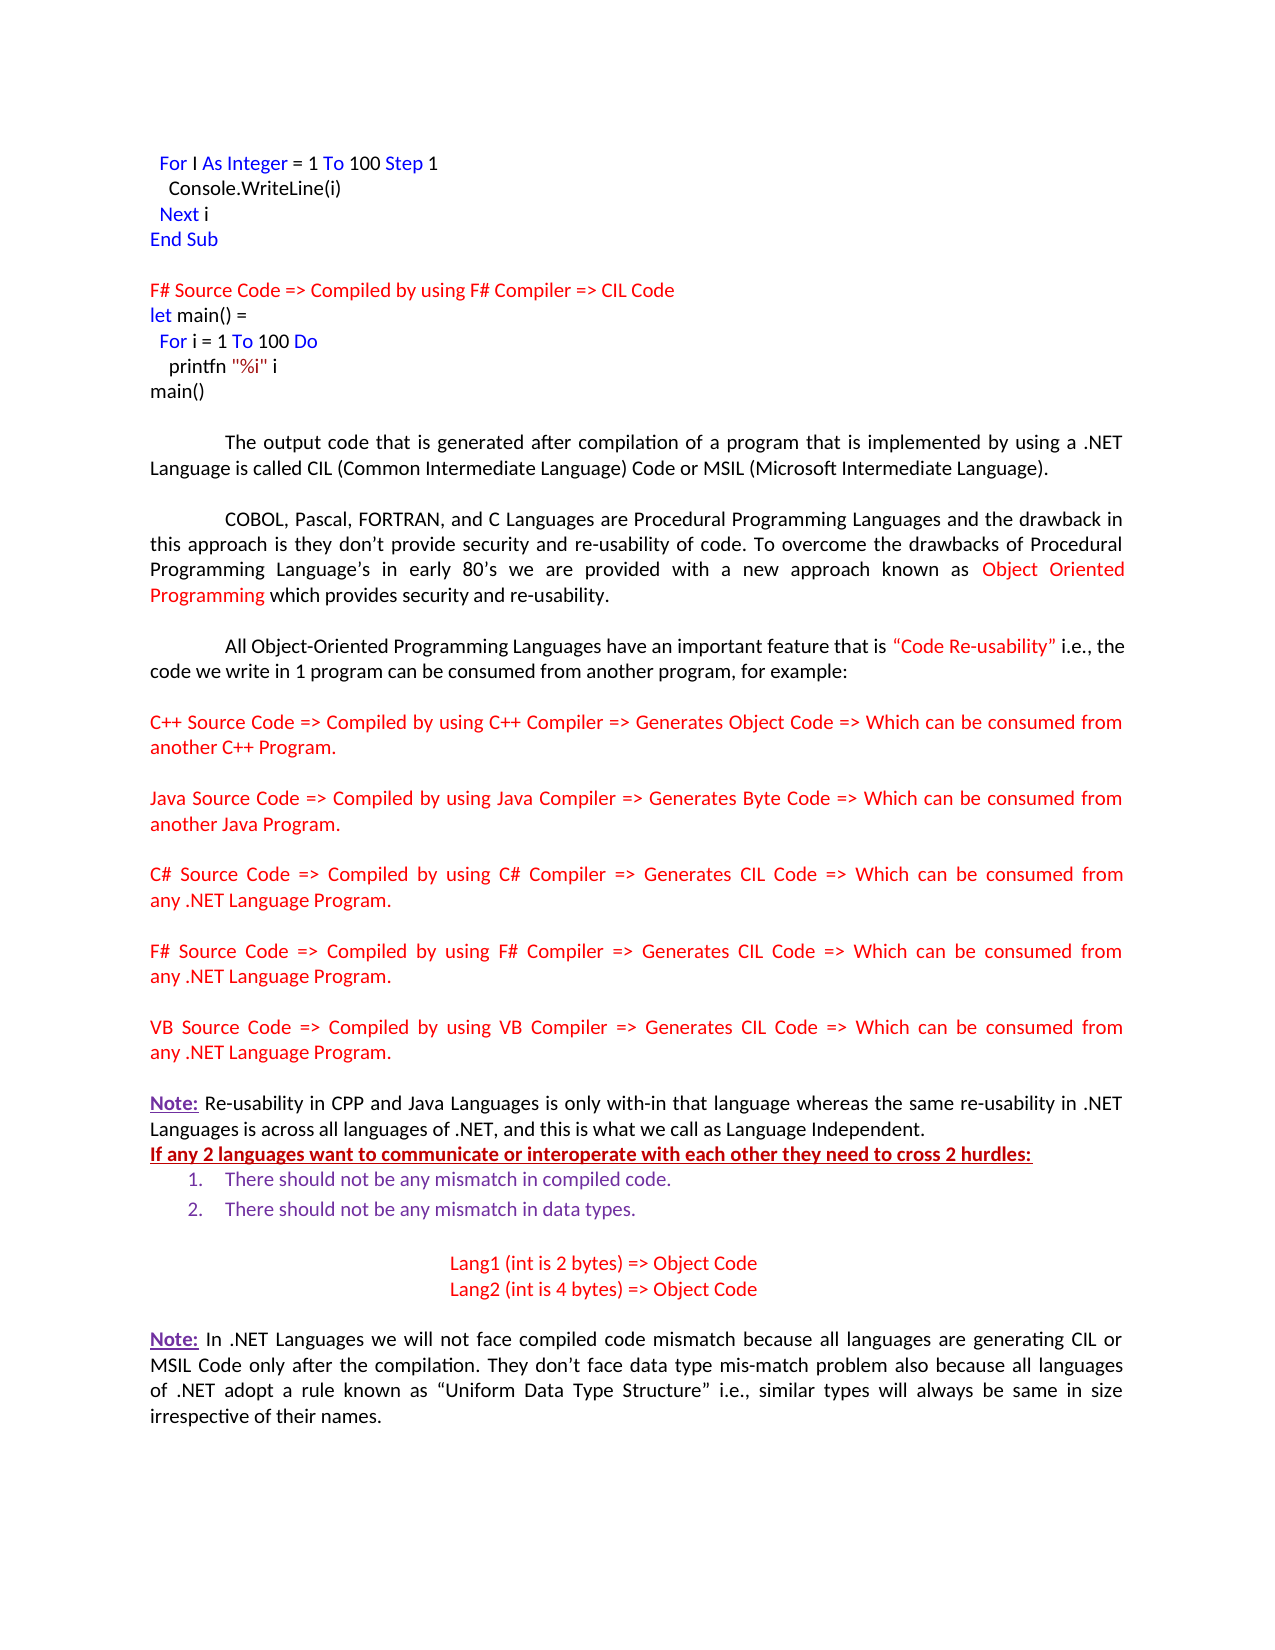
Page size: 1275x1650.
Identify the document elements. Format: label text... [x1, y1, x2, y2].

text If any 2 languages want to communicate or interoperate with each other they need to cross 2 hurdles: [150, 1141, 1125, 1167]
list There should not be any mismatch in data types. [187, 1196, 1125, 1221]
text printfn "%i" i [150, 353, 1125, 379]
text For i = 1 To 100 Do [150, 328, 1125, 353]
text End Sub [150, 226, 1125, 252]
text VB Source Code => Compiled by using VB Compiler => Generates CIL Code => Which can be consumed from any .NET Language Program. [150, 1014, 1125, 1065]
text F# Source Code => Compiled by using F# Compiler => CIL Code [150, 277, 1125, 302]
text Next i [150, 201, 1125, 226]
text Java Source Code => Compiled by using Java Compiler => Generates Byte Code => Which can be consumed from another Java Program. [150, 785, 1125, 836]
text Lang2 (int is 4 bytes) => Object Code [150, 1276, 1125, 1301]
text Lang1 (int is 2 bytes) => Object Code [150, 1250, 1125, 1276]
text let main() = [150, 302, 1125, 328]
text Console.WriteLine(i) [150, 175, 1125, 201]
list There should not be any mismatch in compiled code. [187, 1167, 1125, 1192]
text F# Source Code => Compiled by using F# Compiler => Generates CIL Code => Which can be consumed from any .NET Language Program. [150, 938, 1125, 989]
text The output code that is generated after compilation of a program that is implemented by using a .NET Language is called CIL (Common Intermediate Language) Code or MSIL (Microsoft Intermediate Language). [150, 429, 1125, 480]
text main() [150, 379, 1125, 404]
text Note: In .NET Languages we will not face compiled code mismatch because all languages are generating CIL or MSIL Code only after the compilation. They don’t face data type mis-match problem also because all languages of .NET adopt a rule known as “Uniform Data Type Structure” i.e., similar types will always be same in size irrespective of their names. [150, 1327, 1125, 1428]
text All Object-Oriented Programming Languages have an important feature that is “Code Re-usability” i.e., the code we write in 1 program can be consumed from another program, for example: [150, 633, 1125, 684]
text Note: Re-usability in CPP and Java Languages is only with-in that language whereas the same re-usability in .NET Languages is across all languages of .NET, and this is what we call as Language Independent. [150, 1090, 1125, 1141]
text C# Source Code => Compiled by using C# Compiler => Generates CIL Code => Which can be consumed from any .NET Language Program. [150, 862, 1125, 912]
text C++ Source Code => Compiled by using C++ Compiler => Generates Object Code => Which can be consumed from another C++ Program. [150, 709, 1125, 760]
text For I As Integer = 1 To 100 Step 1 [150, 150, 1125, 175]
text COBOL, Pascal, FORTRAN, and C Languages are Procedural Programming Languages and the drawback in this approach is they don’t provide security and re-usability of code. To overcome the drawbacks of Procedural Programming Language’s in early 80’s we are provided with a new approach known as Object Oriented Programming which provides security and re-usability. [150, 506, 1125, 607]
